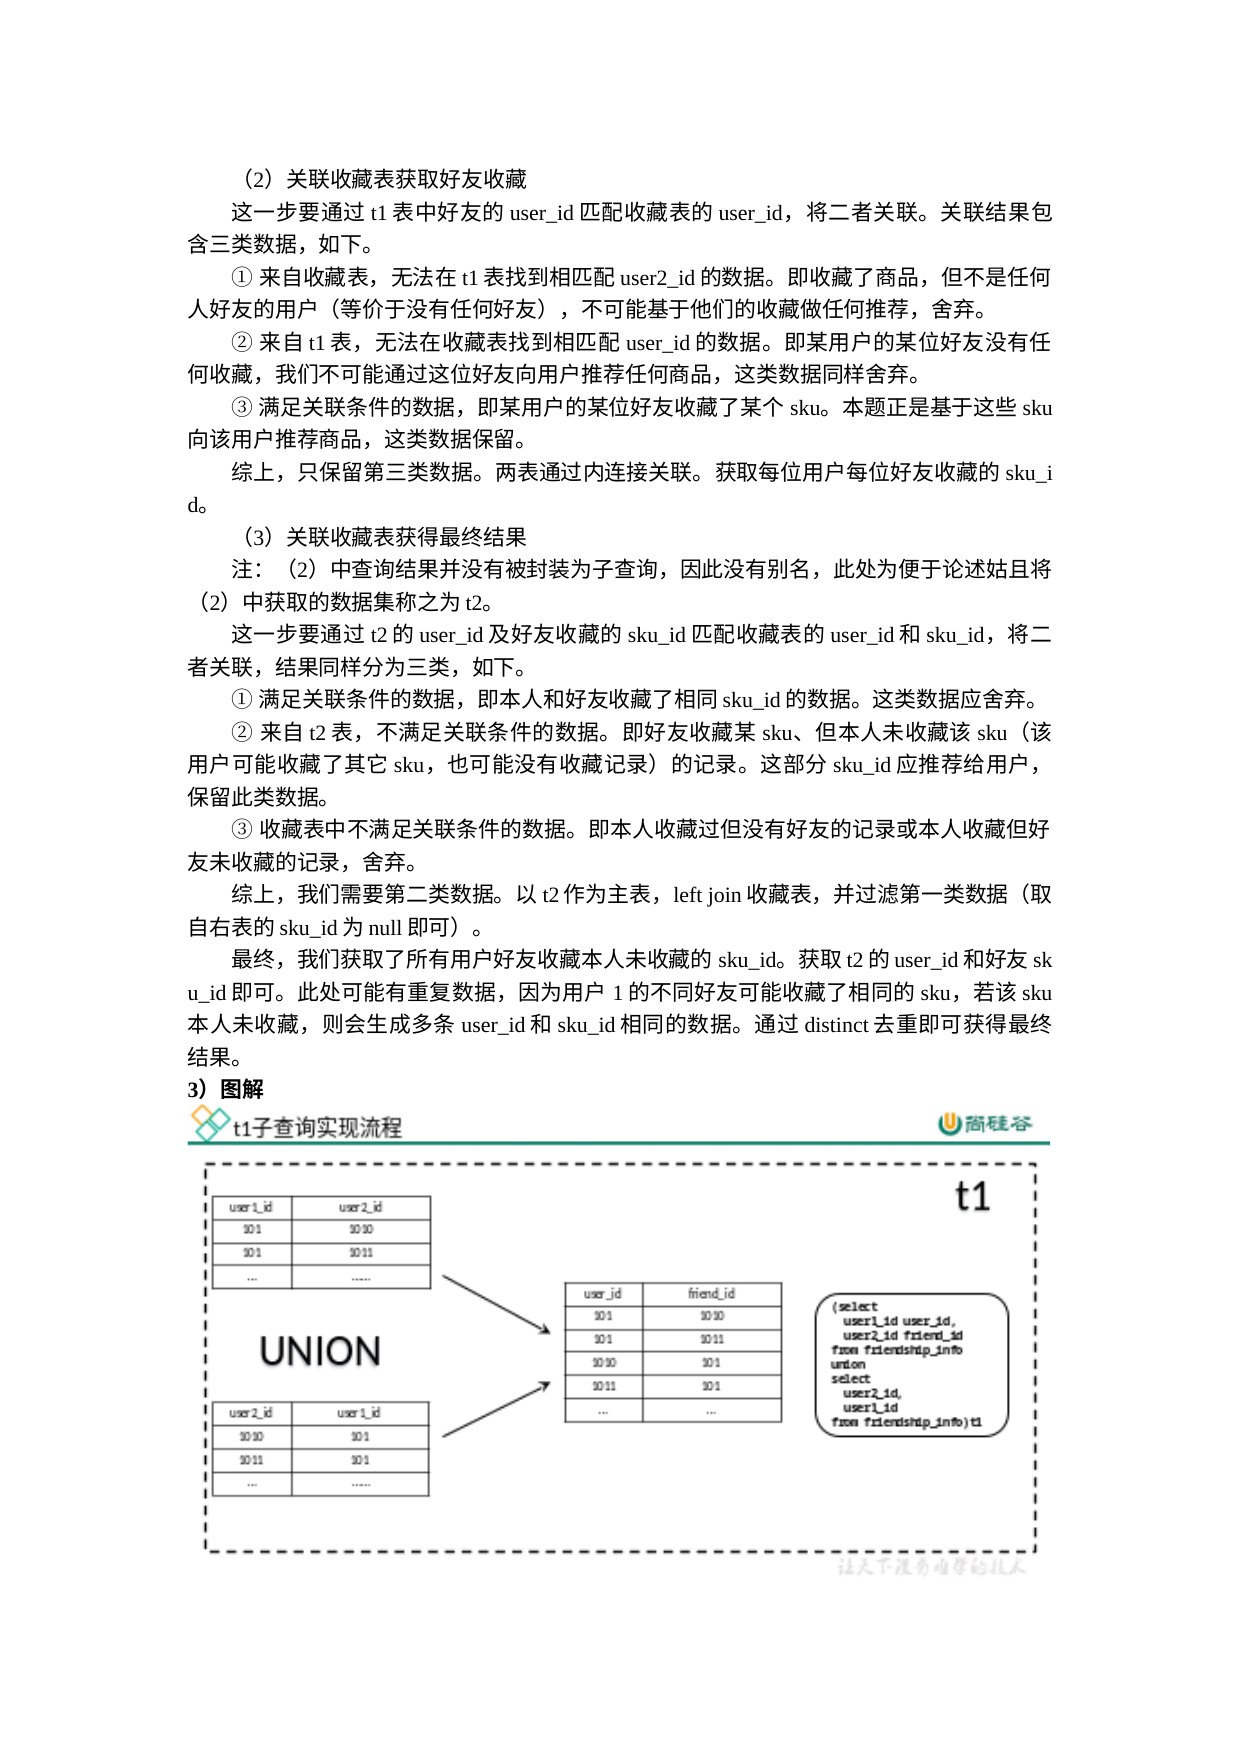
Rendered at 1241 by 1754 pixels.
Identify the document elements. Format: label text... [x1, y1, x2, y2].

text 3）图解 [187, 1072, 1053, 1104]
text 这一步要通过t2的user_id及好友收藏的sku_id匹配收藏表的user_id和sku_id，将二者关联，结果同样分为三类，如下。 [187, 617, 1053, 682]
text 最终，我们获取了所有用户好友收藏本人未收藏的sku_id。获取t2的user_id和好友sku_id即可。此处可能有重复数据，因为用户1的不同好友可能收藏了相同的sku，若该sku本人未收藏，则会生成多条user_id和sku_id相同的数据。通过distinct去重即可获得最终结果。 [187, 942, 1053, 1072]
text ① 满足关联条件的数据，即本人和好友收藏了相同sku_id的数据。这类数据应舍弃。 [187, 682, 1053, 714]
text 注：（2）中查询结果并没有被封装为子查询，因此没有别名，此处为便于论述姑且将（2）中获取的数据集称之为t2。 [187, 552, 1053, 617]
text ② 来自t1表，无法在收藏表找到相匹配user_id的数据。即某用户的某位好友没有任何收藏，我们不可能通过这位好友向用户推荐任何商品，这类数据同样舍弃。 [187, 324, 1053, 389]
text 综上，只保留第三类数据。两表通过内连接关联。获取每位用户每位好友收藏的sku_id。 [187, 454, 1053, 519]
text ① 来自收藏表，无法在t1表找到相匹配user2_id的数据。即收藏了商品，但不是任何人好友的用户（等价于没有任何好友），不可能基于他们的收藏做任何推荐，舍弃。 [187, 259, 1053, 324]
text ③ 收藏表中不满足关联条件的数据。即本人收藏过但没有好友的记录或本人收藏但好友未收藏的记录，舍弃。 [187, 812, 1053, 877]
text ② 来自t2表，不满足关联条件的数据。即好友收藏某sku、但本人未收藏该sku（该用户可能收藏了其它sku，也可能没有收藏记录）的记录。这部分sku_id应推荐给用户，保留此类数据。 [187, 714, 1053, 812]
text ③ 满足关联条件的数据，即某用户的某位好友收藏了某个sku。本题正是基于这些sku向该用户推荐商品，这类数据保留。 [187, 389, 1053, 454]
text 这一步要通过t1表中好友的user_id匹配收藏表的user_id，将二者关联。关联结果包含三类数据，如下。 [187, 194, 1053, 259]
text （3）关联收藏表获得最终结果 [187, 519, 1053, 552]
text 综上，我们需要第二类数据。以t2作为主表，left join收藏表，并过滤第一类数据（取自右表的sku_id为null即可）。 [187, 877, 1053, 942]
text （2）关联收藏表获取好友收藏 [187, 162, 1053, 194]
